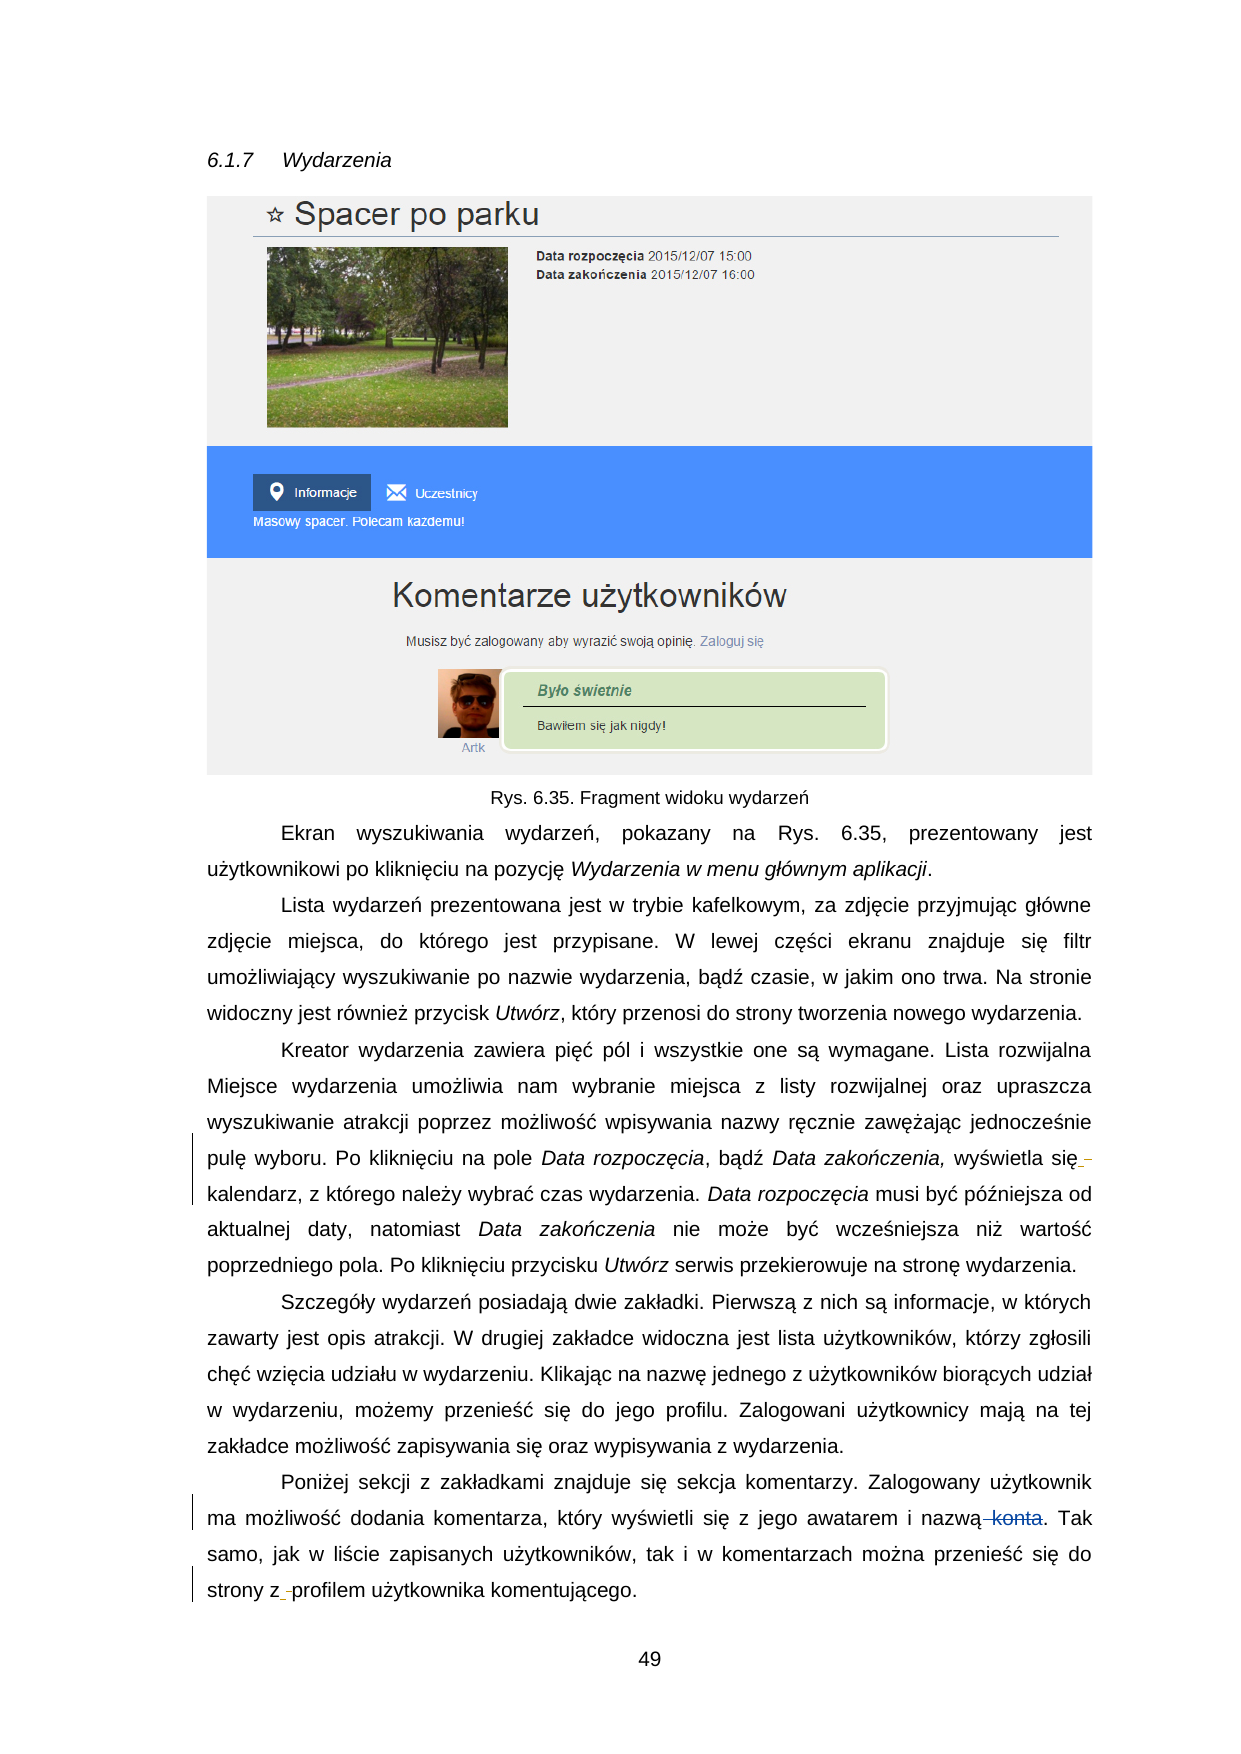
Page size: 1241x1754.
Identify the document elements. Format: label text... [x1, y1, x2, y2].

text Ekran wyszukiwania wydarzeń, pokazany na , prezentowany jest użytkownikowi po kliknięciu na pozycję Wydarzenia w menu głównym aplikacji. [207, 821, 1092, 881]
text Kreator wydarzenia zawiera pięć pól i wszystkie one są wymagane. Lista rozwijalna Miejsce wydarzenia umożliwia nam wybranie miejsca z listy rozwijalnej oraz upraszcza wyszukiwanie atrakcji poprzez możliwość wpisywania nazwy ręcznie zawężając jednocześnie pulę wyboru. Po kliknięciu na pole Data rozpoczęcia, bądź Data zakończenia, wyświetla siękalendarz, z którego należy wybrać czas wydarzenia. Data rozpoczęcia musi być późniejsza od aktualnej daty, natomiast Data zakończenia nie może być wcześniejsza niż wartość poprzedniego pola. Po kliknięciu przycisku Utwórz serwis przekierowuje na stronę wydarzenia. [207, 1038, 1092, 1277]
text Lista wydarzeń prezentowana jest w trybie kafelkowym, za zdjęcie przyjmując główne zdjęcie miejsca, do którego jest przypisane. W lewej części ekranu znajduje się filtr umożliwiający wyszukiwanie po nazwie wydarzenia, bądź czasie, w jakim ono trwa. Na stronie widoczny jest również przycisk Utwórz, który przenosi do strony tworzenia nowego wydarzenia. [207, 893, 1092, 1025]
text Poniżej sekcji z zakładkami znajduje się sekcja komentarzy. Zalogowany użytkownik ma możliwość dodania komentarza, który wyświetli się z jego awatarem i nazwą. Tak samo, jak w liście zapisanych użytkowników, tak i w komentarzach można przenieść się do strony zprofilem użytkownika komentującego. [207, 1470, 1092, 1602]
text Szczegóły wydarzeń posiadają dwie zakładki. Pierwszą z nich są informacje, w których zawarty jest opis atrakcji. W drugiej zakładce widoczna jest lista użytkowników, którzy zgłosili chęć wzięcia udziału w wydarzeniu. Klikając na nazwę jednego z użytkowników biorących udział w wydarzeniu, możemy przenieść się do jego profilu. Zalogowani użytkownicy mają na tej zakładce możliwość zapisywania się oraz wypisywania z wydarzenia. [207, 1290, 1092, 1457]
text Rys. 6.10. Fragment widoku wydarzeń [207, 787, 1092, 808]
picture [206, 196, 1093, 775]
subtitle Wydarzenia [207, 148, 1092, 172]
